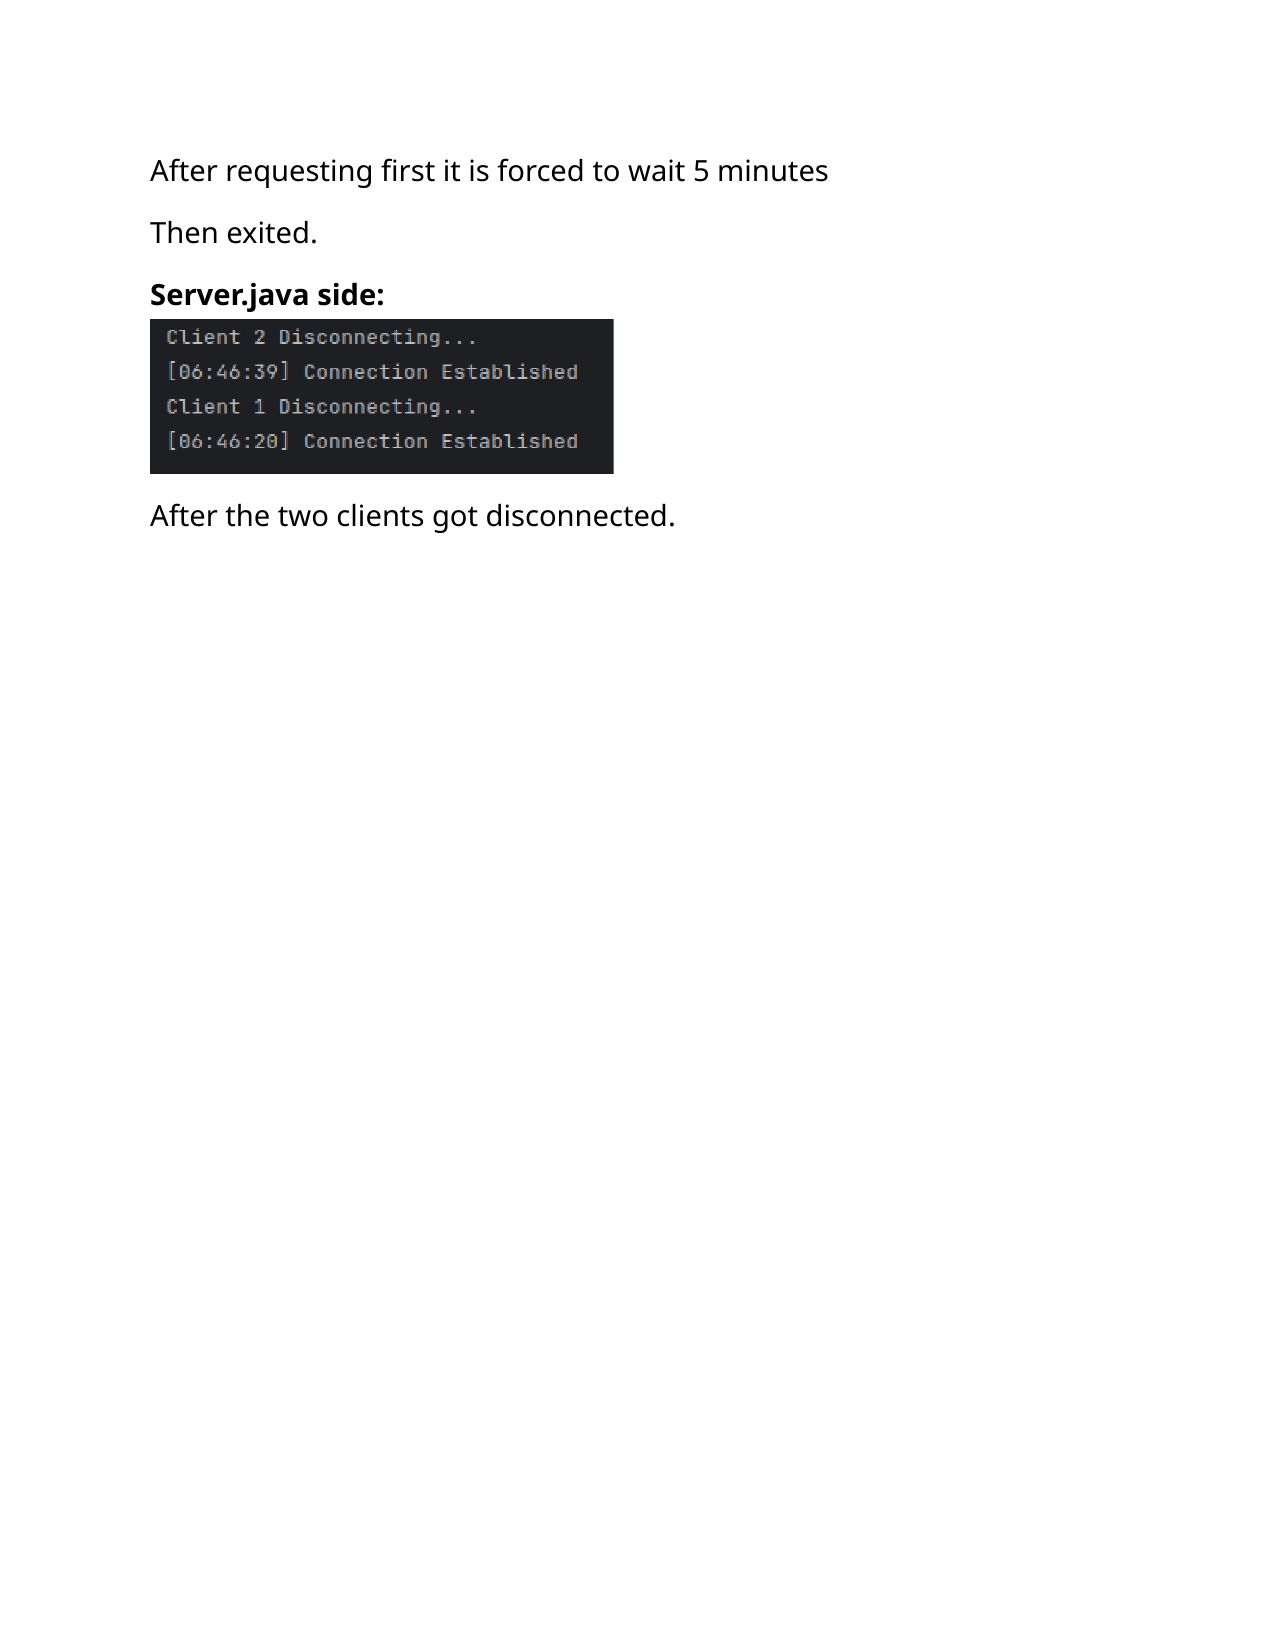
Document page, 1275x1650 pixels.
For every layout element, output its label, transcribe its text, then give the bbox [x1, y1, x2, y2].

text After the two clients got disconnected. [150, 495, 1125, 534]
text Then exited. [150, 212, 1125, 252]
text After requesting first it is forced to wait 5 minutes [150, 150, 1125, 190]
picture [150, 319, 614, 474]
